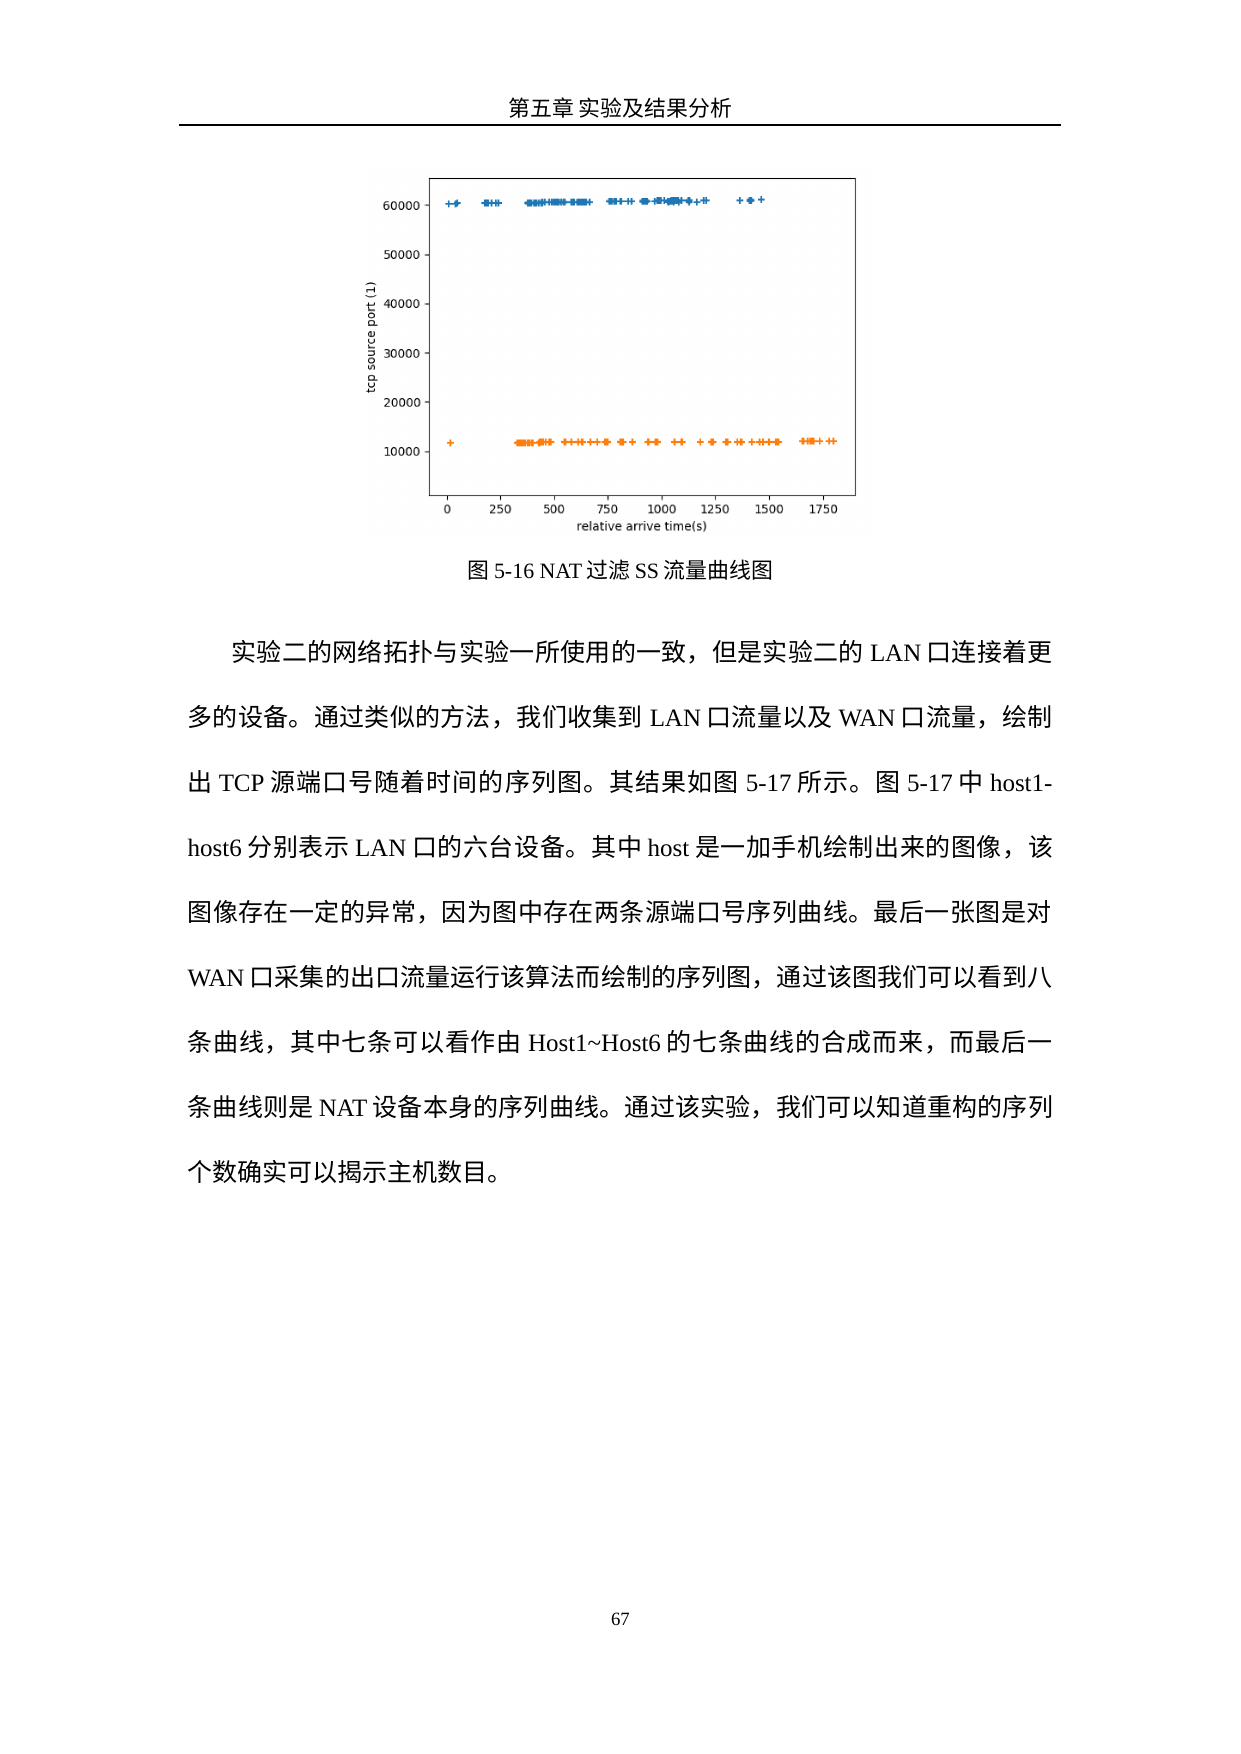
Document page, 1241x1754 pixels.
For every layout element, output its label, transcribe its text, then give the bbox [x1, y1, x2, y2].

text 图5-16 NAT过滤SS流量曲线图 [187, 553, 1053, 585]
picture [363, 162, 877, 538]
text 实验二的网络拓扑与实验一所使用的一致，但是实验二的LAN口连接着更多的设备。通过类似的方法，我们收集到LAN口流量以及WAN口流量，绘制出TCP源端口号随着时间的序列图。其结果如图5-17所示。图5-17中host1-host6分别表示LAN口的六台设备。其中host是一加手机绘制出来的图像，该图像存在一定的异常，因为图中存在两条源端口号序列曲线。最后一张图是对WAN口采集的出口流量运行该算法而绘制的序列图，通过该图我们可以看到八条曲线，其中七条可以看作由Host1~Host6的七条曲线的合成而来，而最后一条曲线则是NAT设备本身的序列曲线。通过该实验，我们可以知道重构的序列个数确实可以揭示主机数目。 [187, 618, 1053, 1203]
